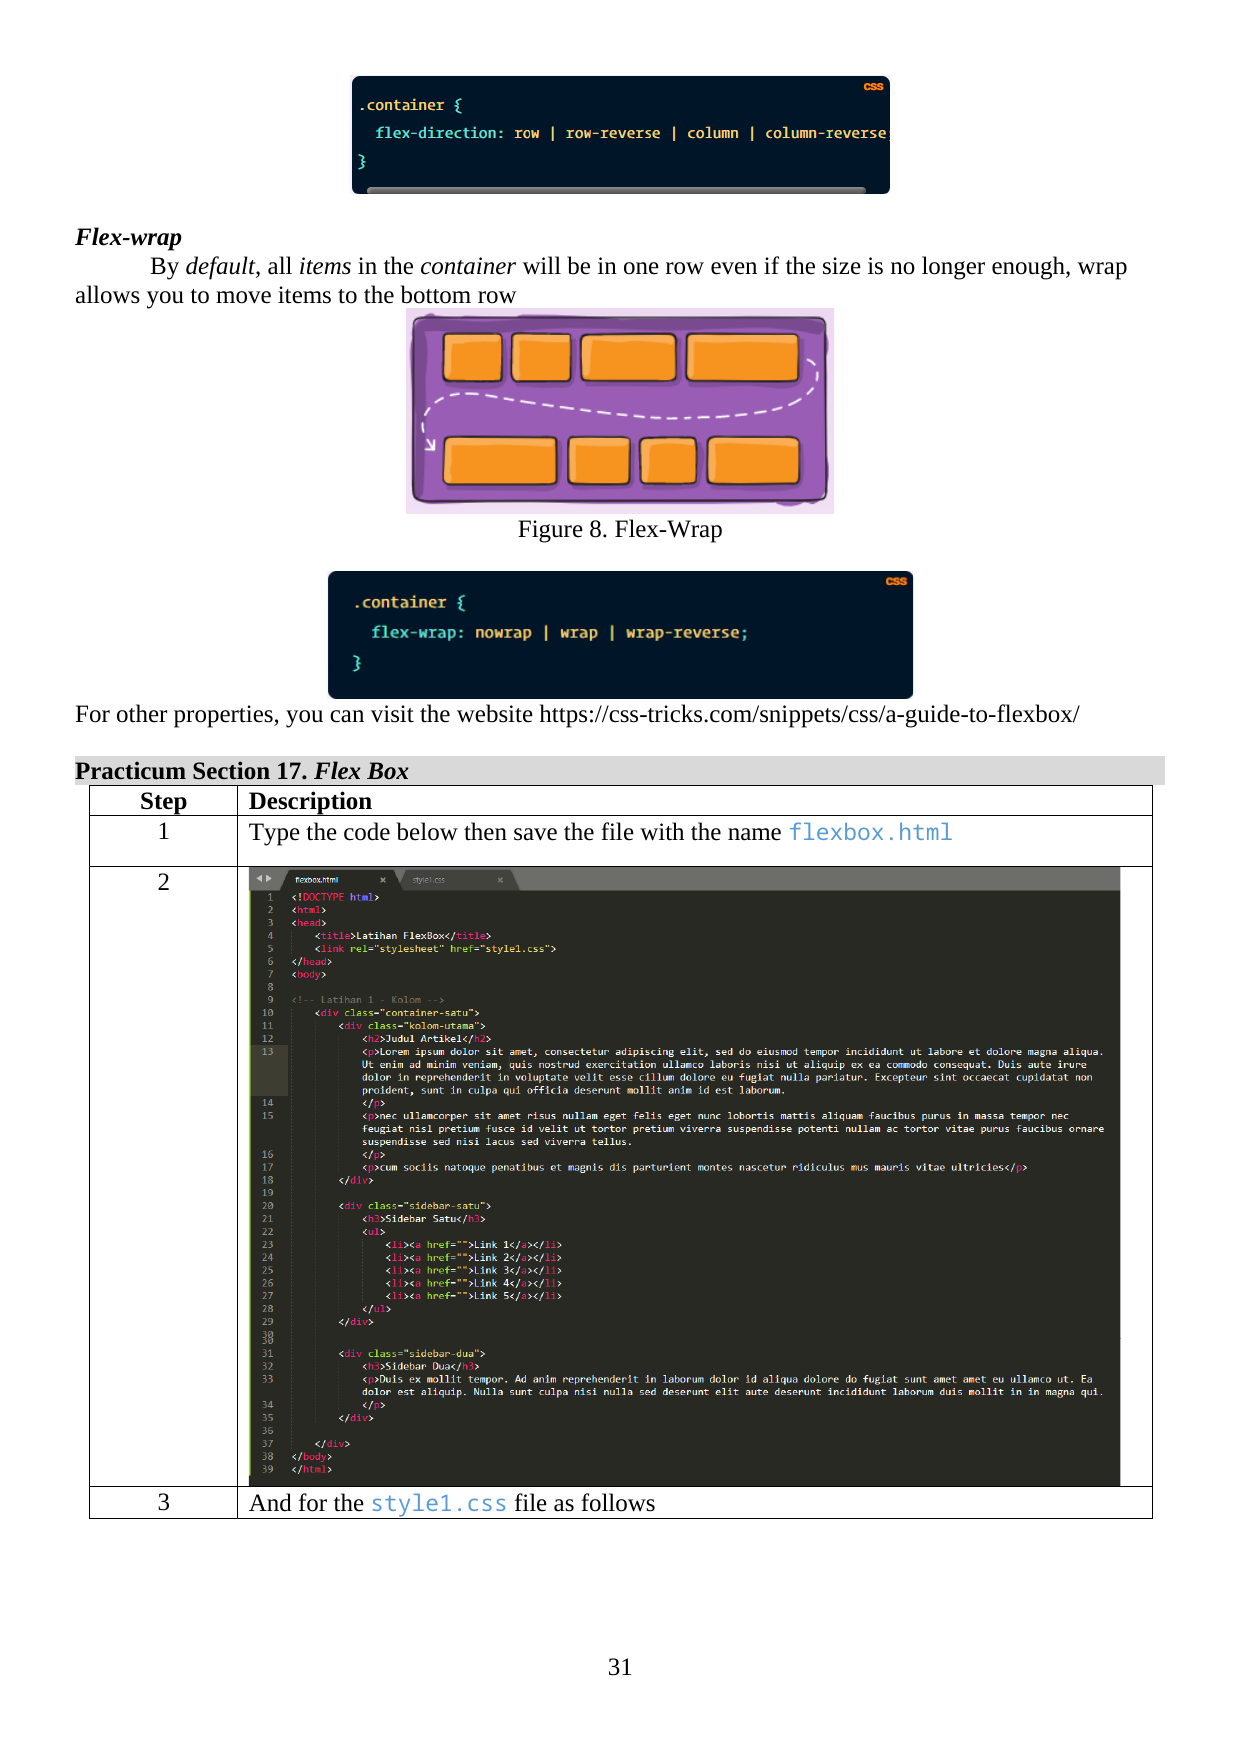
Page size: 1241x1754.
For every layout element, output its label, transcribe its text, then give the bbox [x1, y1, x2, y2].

table_cell [238, 867, 248, 1486]
table_cell Type the code below then save the file with the name flexbox.html [238, 816, 1152, 866]
picture [248, 867, 1121, 1486]
table_cell [1121, 867, 1152, 1486]
table_cell 1 [90, 816, 237, 866]
text Practicum Section 17. Flex Box [75, 756, 1165, 785]
text Flex-wrap [75, 222, 1165, 251]
picture [327, 571, 914, 699]
table_cell And for the style1.css file as follows [238, 1487, 1152, 1518]
text By default, all items in the container will be in one row even if the size is no longer enough, wrap allows you to move items to the bottom row [75, 251, 1165, 309]
text Figure 8. Flex-Wrap [75, 514, 1165, 542]
table_cell 3 [90, 1487, 237, 1518]
text For other properties, you can visit the website https://css-tricks.com/snippets/css/a-guide-to-flexbox/ [75, 699, 1165, 727]
table_header Description [238, 786, 1152, 815]
picture [349, 75, 891, 194]
picture [406, 308, 835, 514]
table_cell 2 [90, 867, 237, 1486]
table_header Step [90, 786, 237, 815]
